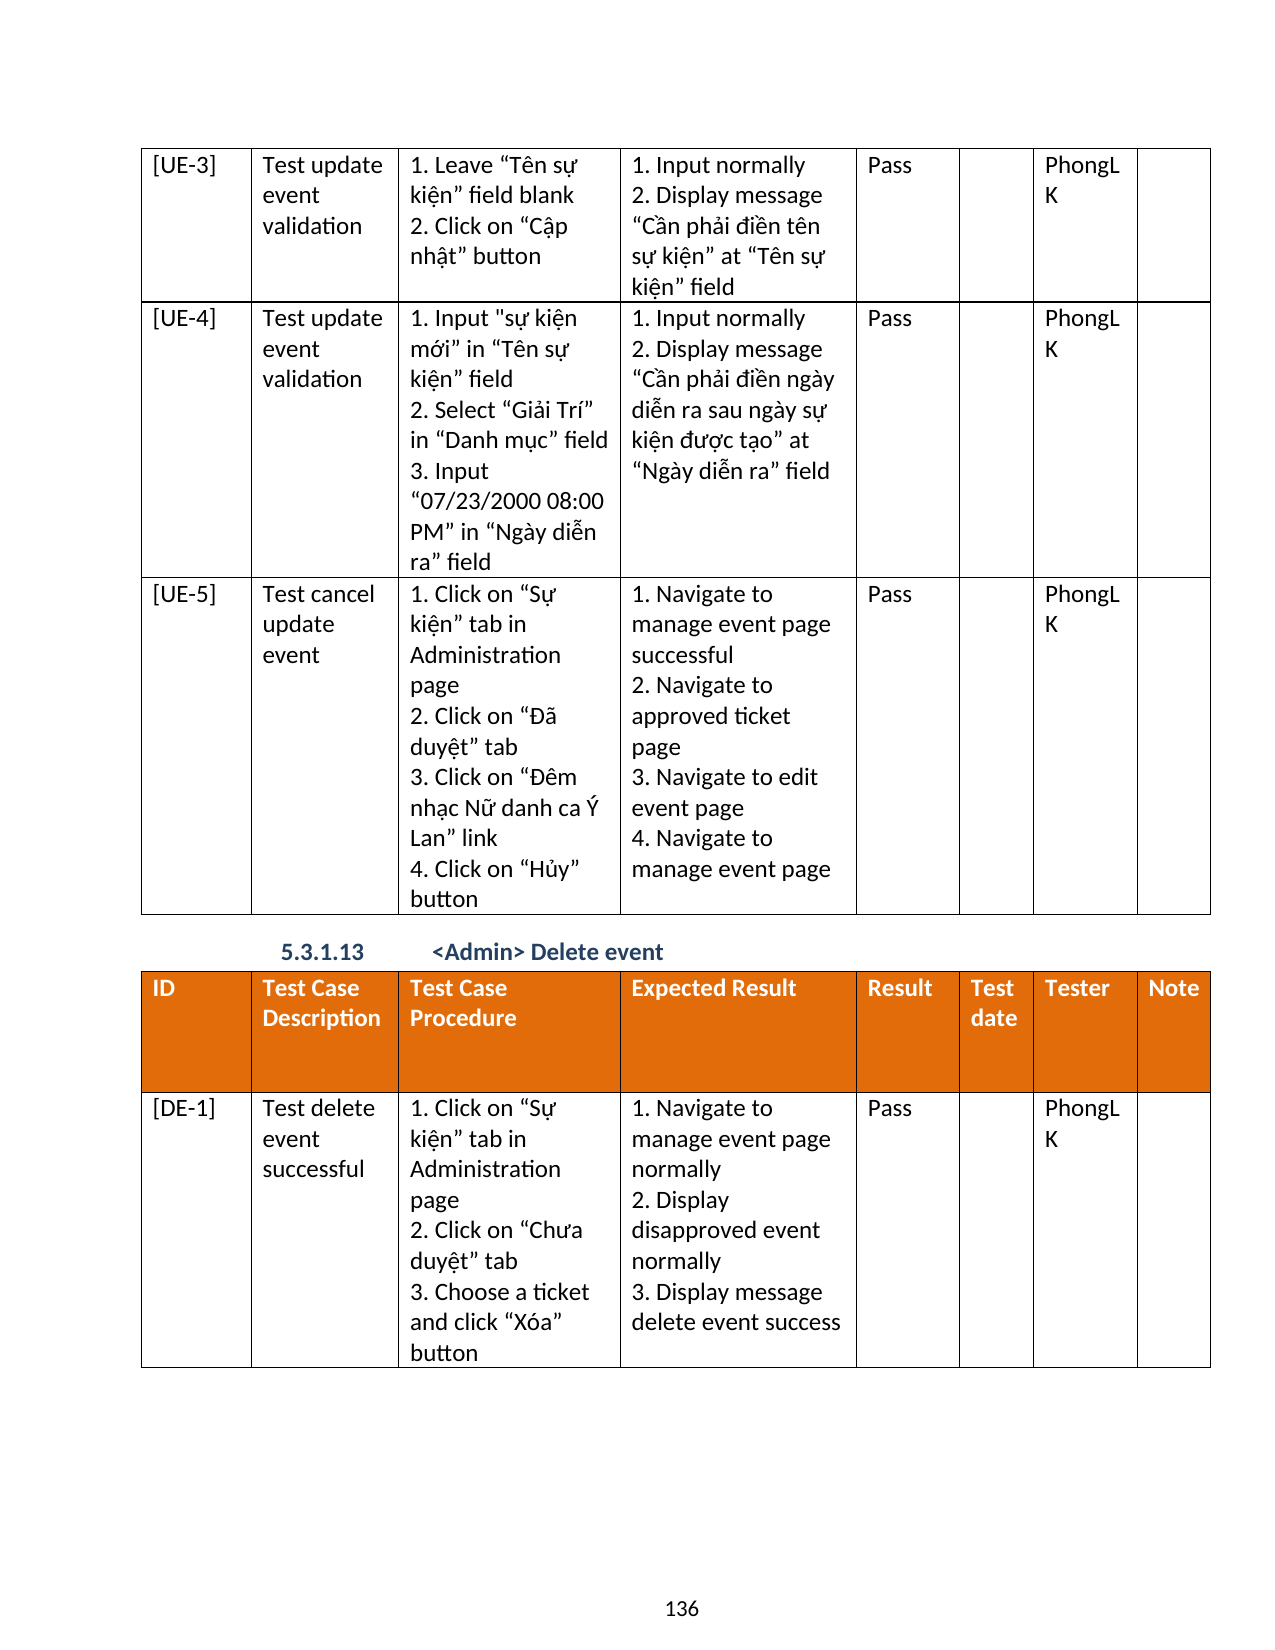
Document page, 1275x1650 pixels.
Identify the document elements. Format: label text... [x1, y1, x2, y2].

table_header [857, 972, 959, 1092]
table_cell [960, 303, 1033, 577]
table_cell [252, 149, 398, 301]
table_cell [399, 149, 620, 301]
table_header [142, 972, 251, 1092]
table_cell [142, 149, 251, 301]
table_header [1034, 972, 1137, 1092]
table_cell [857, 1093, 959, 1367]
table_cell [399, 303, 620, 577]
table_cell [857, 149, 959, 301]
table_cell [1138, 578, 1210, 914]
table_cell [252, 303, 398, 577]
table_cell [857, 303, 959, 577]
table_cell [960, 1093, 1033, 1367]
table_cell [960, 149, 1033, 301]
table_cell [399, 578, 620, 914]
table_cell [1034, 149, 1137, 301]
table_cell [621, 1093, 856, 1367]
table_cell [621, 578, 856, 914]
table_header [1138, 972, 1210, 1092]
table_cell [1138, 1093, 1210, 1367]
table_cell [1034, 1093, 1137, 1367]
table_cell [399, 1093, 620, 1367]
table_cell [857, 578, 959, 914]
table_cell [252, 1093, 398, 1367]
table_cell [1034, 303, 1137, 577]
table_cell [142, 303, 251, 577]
subtitle <Admin> Delete event [281, 936, 1157, 966]
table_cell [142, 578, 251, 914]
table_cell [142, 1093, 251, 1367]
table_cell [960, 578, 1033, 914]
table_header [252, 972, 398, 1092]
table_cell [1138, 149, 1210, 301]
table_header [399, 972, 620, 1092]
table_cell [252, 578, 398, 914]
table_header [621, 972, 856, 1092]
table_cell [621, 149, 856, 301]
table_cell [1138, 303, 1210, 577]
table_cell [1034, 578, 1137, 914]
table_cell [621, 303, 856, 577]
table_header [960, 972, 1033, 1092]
